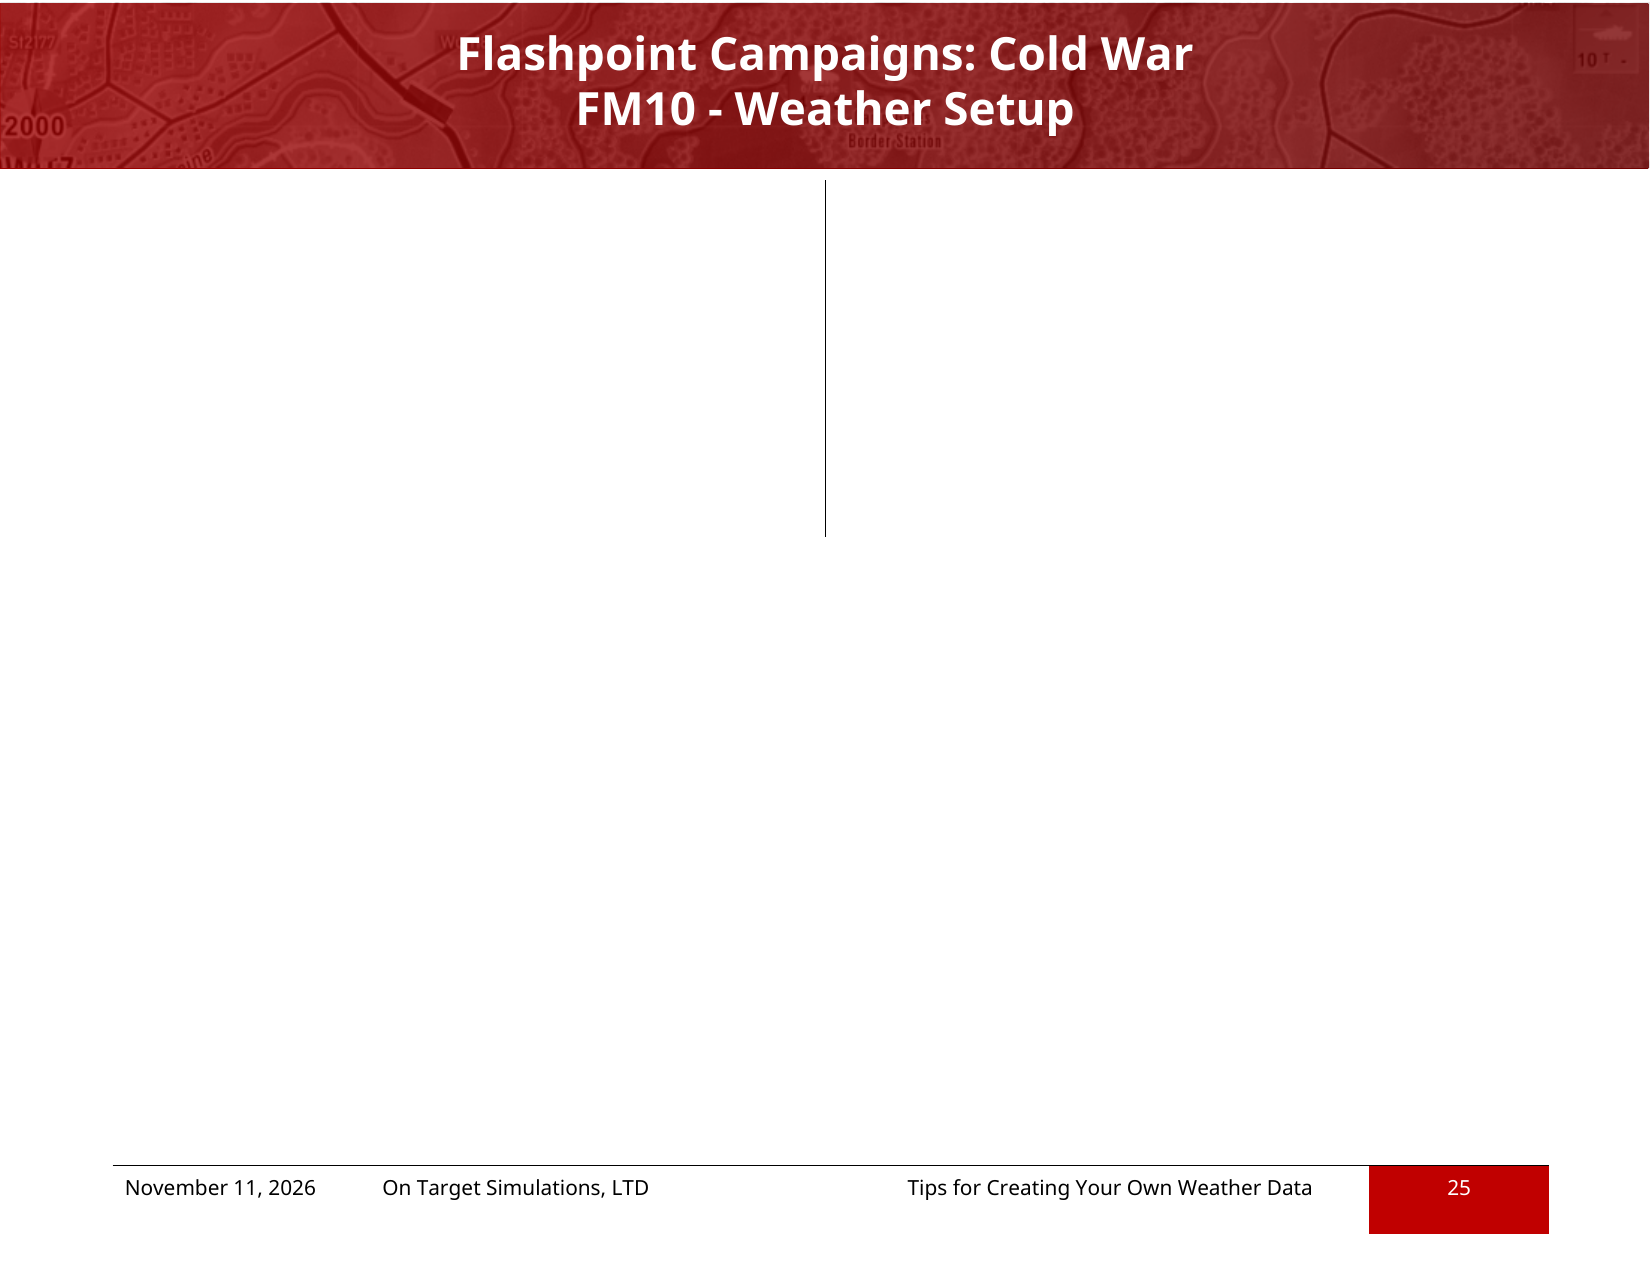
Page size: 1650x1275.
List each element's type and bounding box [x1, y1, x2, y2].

picture [0, 2, 1650, 168]
